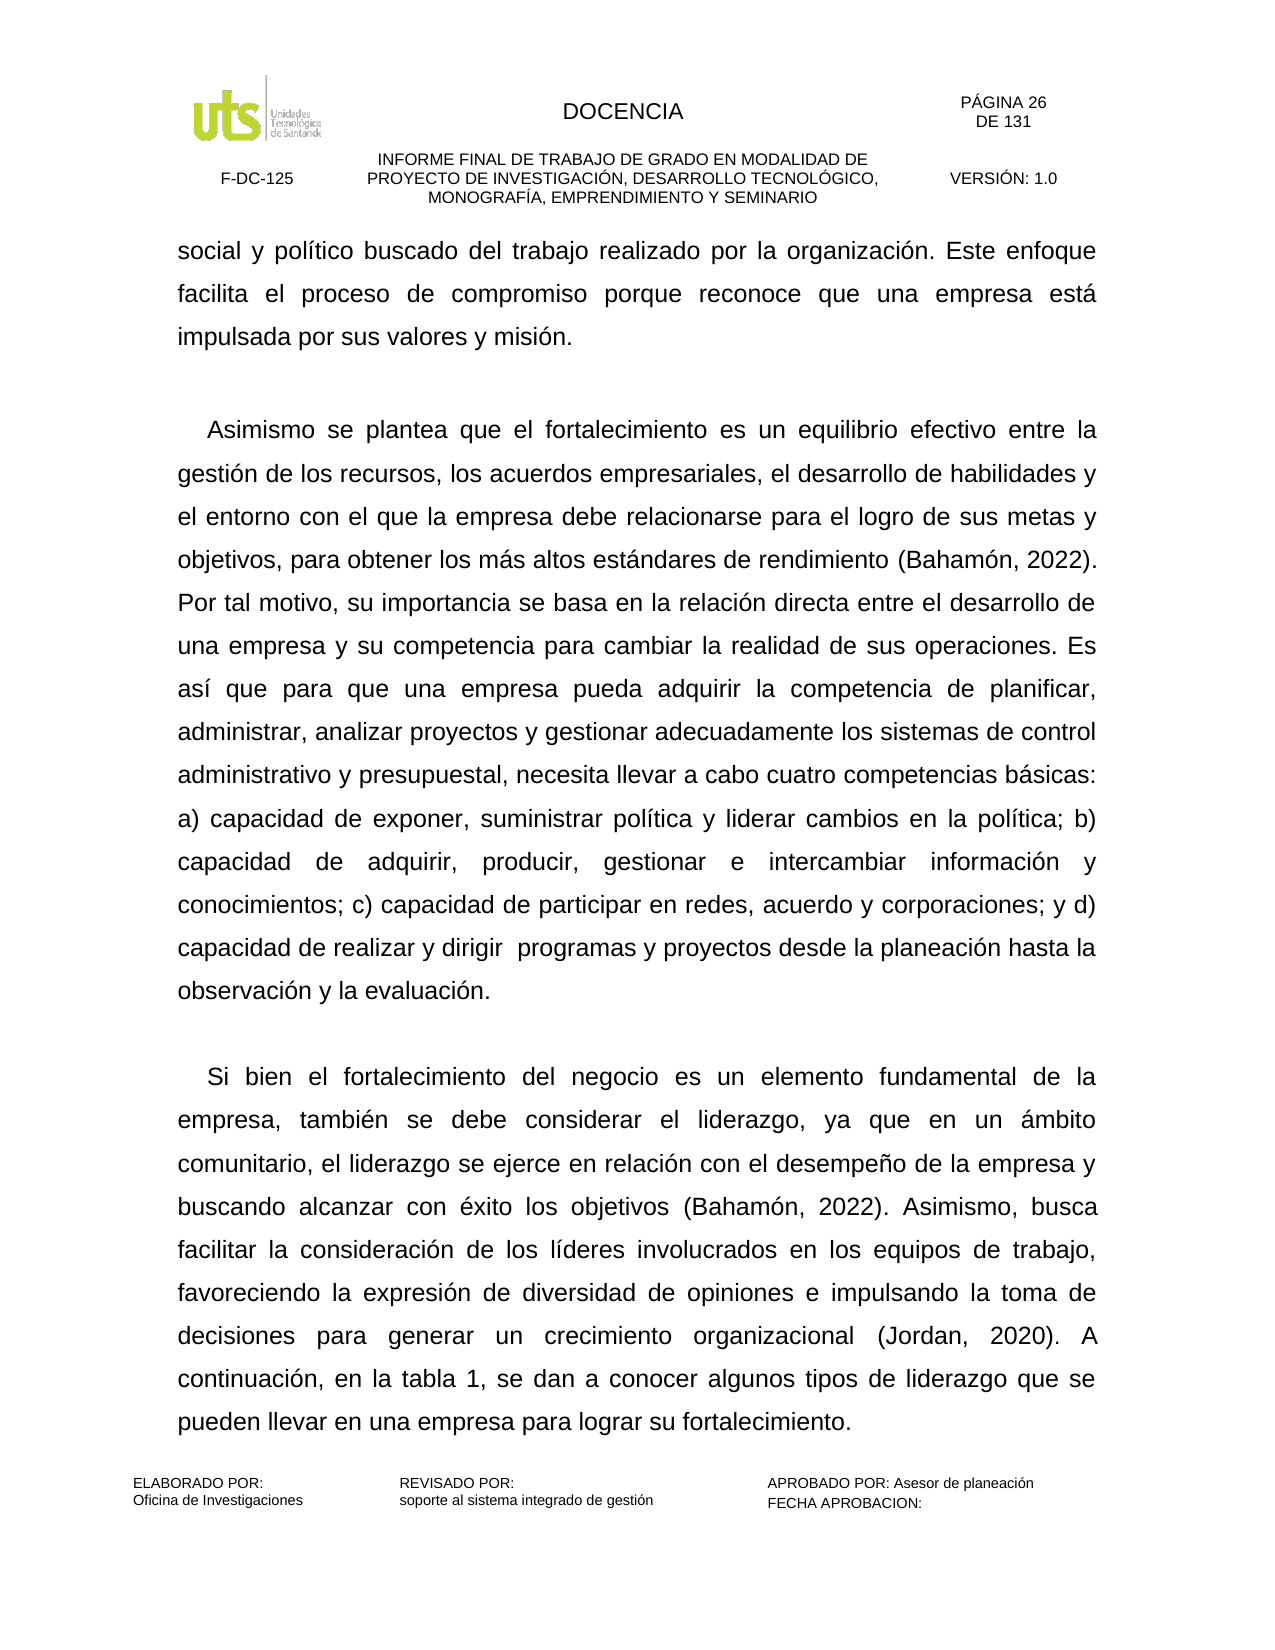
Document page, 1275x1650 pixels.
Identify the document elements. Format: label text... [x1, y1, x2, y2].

picture [192, 75, 321, 149]
text Si bien el fortalecimiento del negocio es un elemento fundamental de la empresa, también se debe considerar el liderazgo, ya que en un ámbito comunitario, el liderazgo se ejerce en relación con el desempeño de la empresa y buscando alcanzar con éxito los objetivos (Bahamón, 2022). Asimismo, busca facilitar la consideración de los líderes involucrados en los equipos de trabajo, favoreciendo la expresión de diversidad de opiniones e impulsando la toma de decisiones para generar un crecimiento organizacional (Jordan, 2020). A continuación, en la tabla 1, se dan a conocer algunos tipos de liderazgo que se pueden llevar en una empresa para lograr su fortalecimiento. [177, 1062, 1098, 1436]
text Asimismo se plantea que el fortalecimiento es un equilibrio efectivo entre la gestión de los recursos, los acuerdos empresariales, el desarrollo de habilidades y el entorno con el que la empresa debe relacionarse para el logro de sus metas y objetivos, para obtener los más altos estándares de rendimiento (Bahamón, 2022). Por tal motivo, su importancia se basa en la relación directa entre el desarrollo de una empresa y su competencia para cambiar la realidad de sus operaciones. Es así que para que una empresa pueda adquirir la competencia de planificar, administrar, analizar proyectos y gestionar adecuadamente los sistemas de control administrativo y presupuestal, necesita llevar a cabo cuatro competencias básicas: a) capacidad de exponer, suministrar política y liderar cambios en la política; b) capacidad de adquirir, producir, gestionar e intercambiar información y conocimientos; c) capacidad de participar en redes, acuerdo y corporaciones; y d) capacidad de realizar y dirigir programas y proyectos desde la planeación hasta la observación y la evaluación. [177, 415, 1098, 1005]
